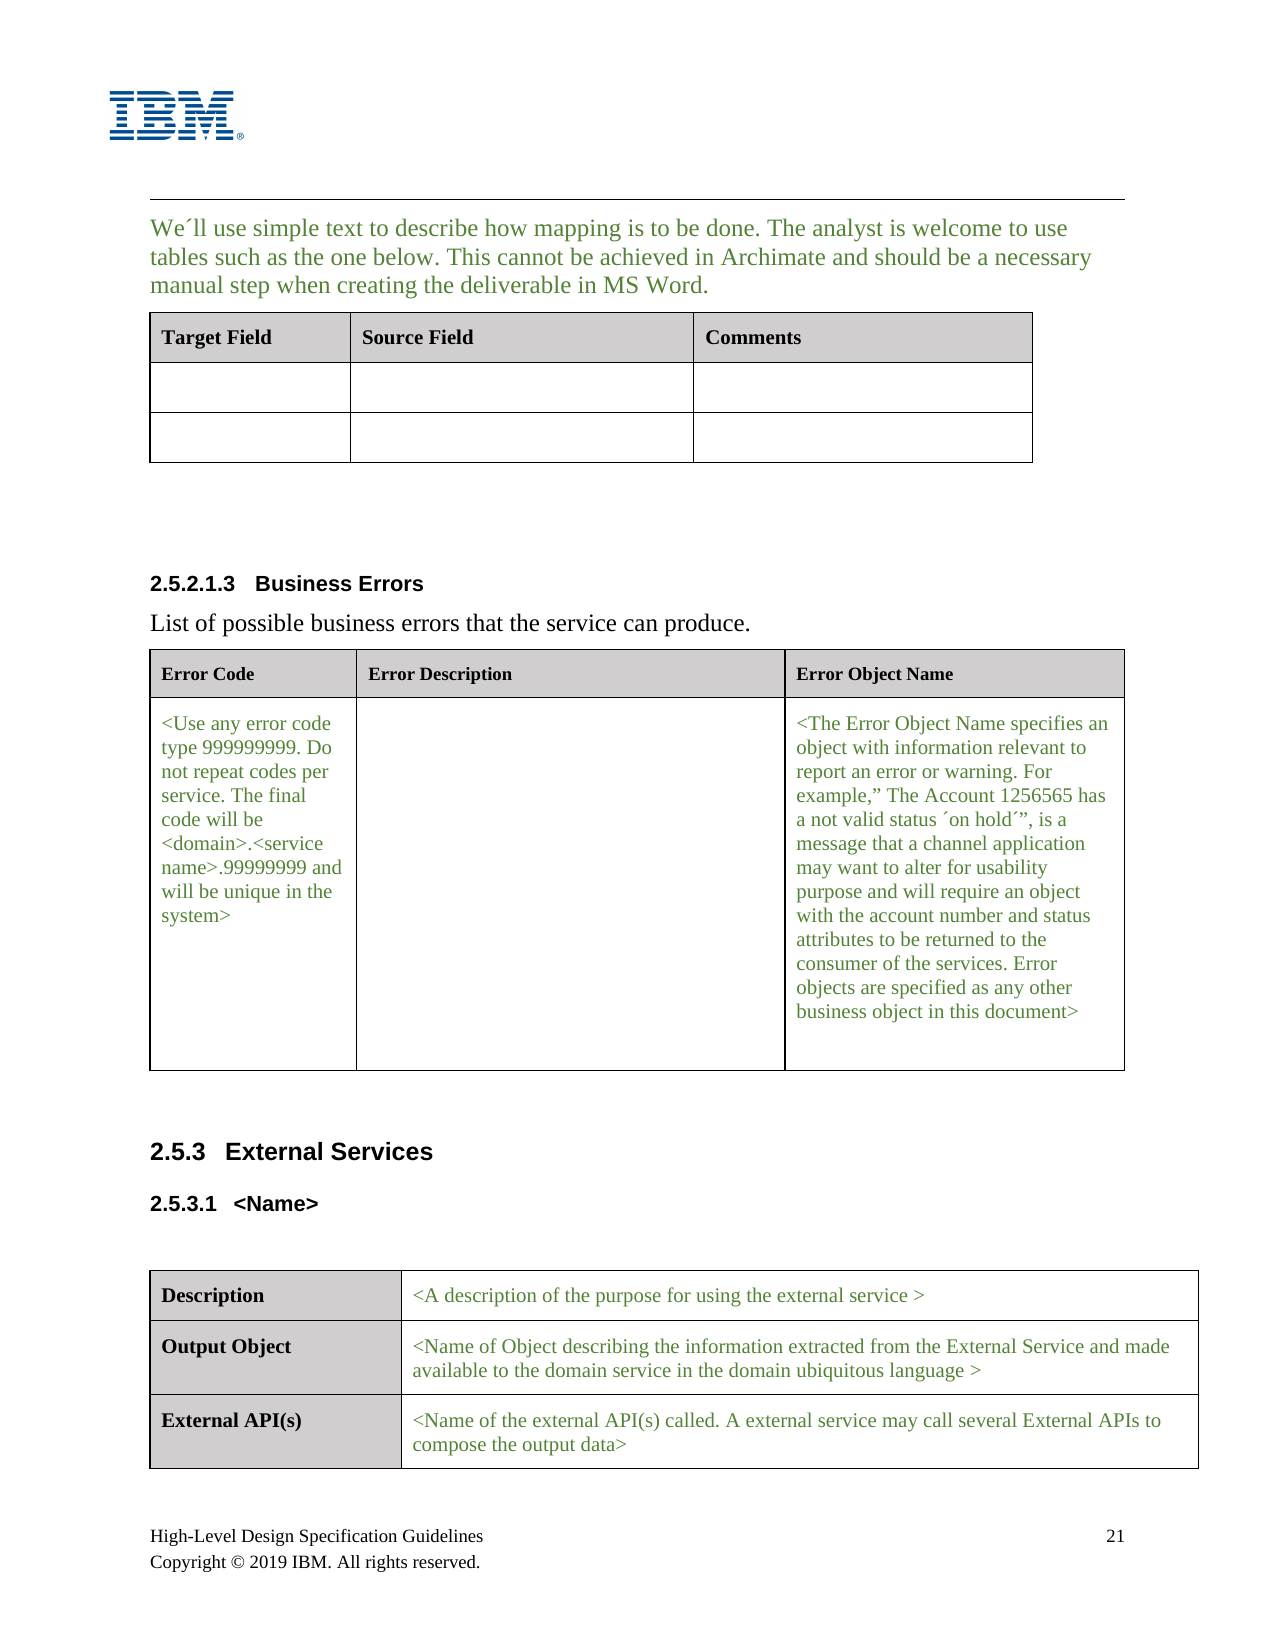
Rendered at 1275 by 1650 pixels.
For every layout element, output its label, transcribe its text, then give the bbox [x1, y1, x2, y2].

table_cell Output Object [151, 1321, 401, 1394]
subtitle Business Errors [150, 570, 1125, 596]
text We´ll use simple text to describe how mapping is to be done. The analyst is welcome to use tables such as the one below. This cannot be achieved in Archimate and should be a necessary manual step when creating the deliverable in MS Word. [150, 213, 1125, 299]
table_cell <Use any error code type 999999999. Do not repeat codes per service. The final code will be <domain>.<service name>.99999999 and will be unique in the system> [151, 698, 356, 1070]
table_cell [351, 413, 693, 462]
subtitle External Services [150, 1137, 1125, 1166]
table_header Error Description [357, 650, 784, 697]
table_header Comments [694, 313, 1032, 362]
table_header Source Field [351, 313, 693, 362]
table_cell <Name of Object describing the information extracted from the External Service and made available to the domain service in the domain ubiquitous language > [402, 1321, 1198, 1394]
table_cell <The Error Object Name specifies an object with information relevant to report an error or warning. For example,” The Account 1256565 has a not valid status ´on hold´”, is a message that a channel application may want to alter for usability purpose and will require an object with the account number and status attributes to be returned to the consumer of the services. Error objects are specified as any other business object in this document> [786, 698, 1124, 1070]
text List of possible business errors that the service can produce. [150, 608, 1125, 637]
table_cell [151, 413, 350, 462]
table_header Error Code [151, 650, 356, 697]
table_cell [694, 363, 1032, 412]
table_cell [694, 413, 1032, 462]
table_header Description [151, 1271, 401, 1320]
table_cell [357, 698, 784, 1070]
table_header Target Field [151, 313, 350, 362]
table_cell <Name of the external API(s) called. A external service may call several External APIs to compose the output data> [402, 1395, 1198, 1468]
table_cell External API(s) [151, 1395, 401, 1468]
table_cell [351, 363, 693, 412]
subtitle <Name> [150, 1191, 1125, 1216]
picture [106, 87, 247, 144]
table_header <A description of the purpose for using the external service > [402, 1271, 1198, 1320]
table_cell [151, 363, 350, 412]
table_header Error Object Name [786, 650, 1124, 697]
